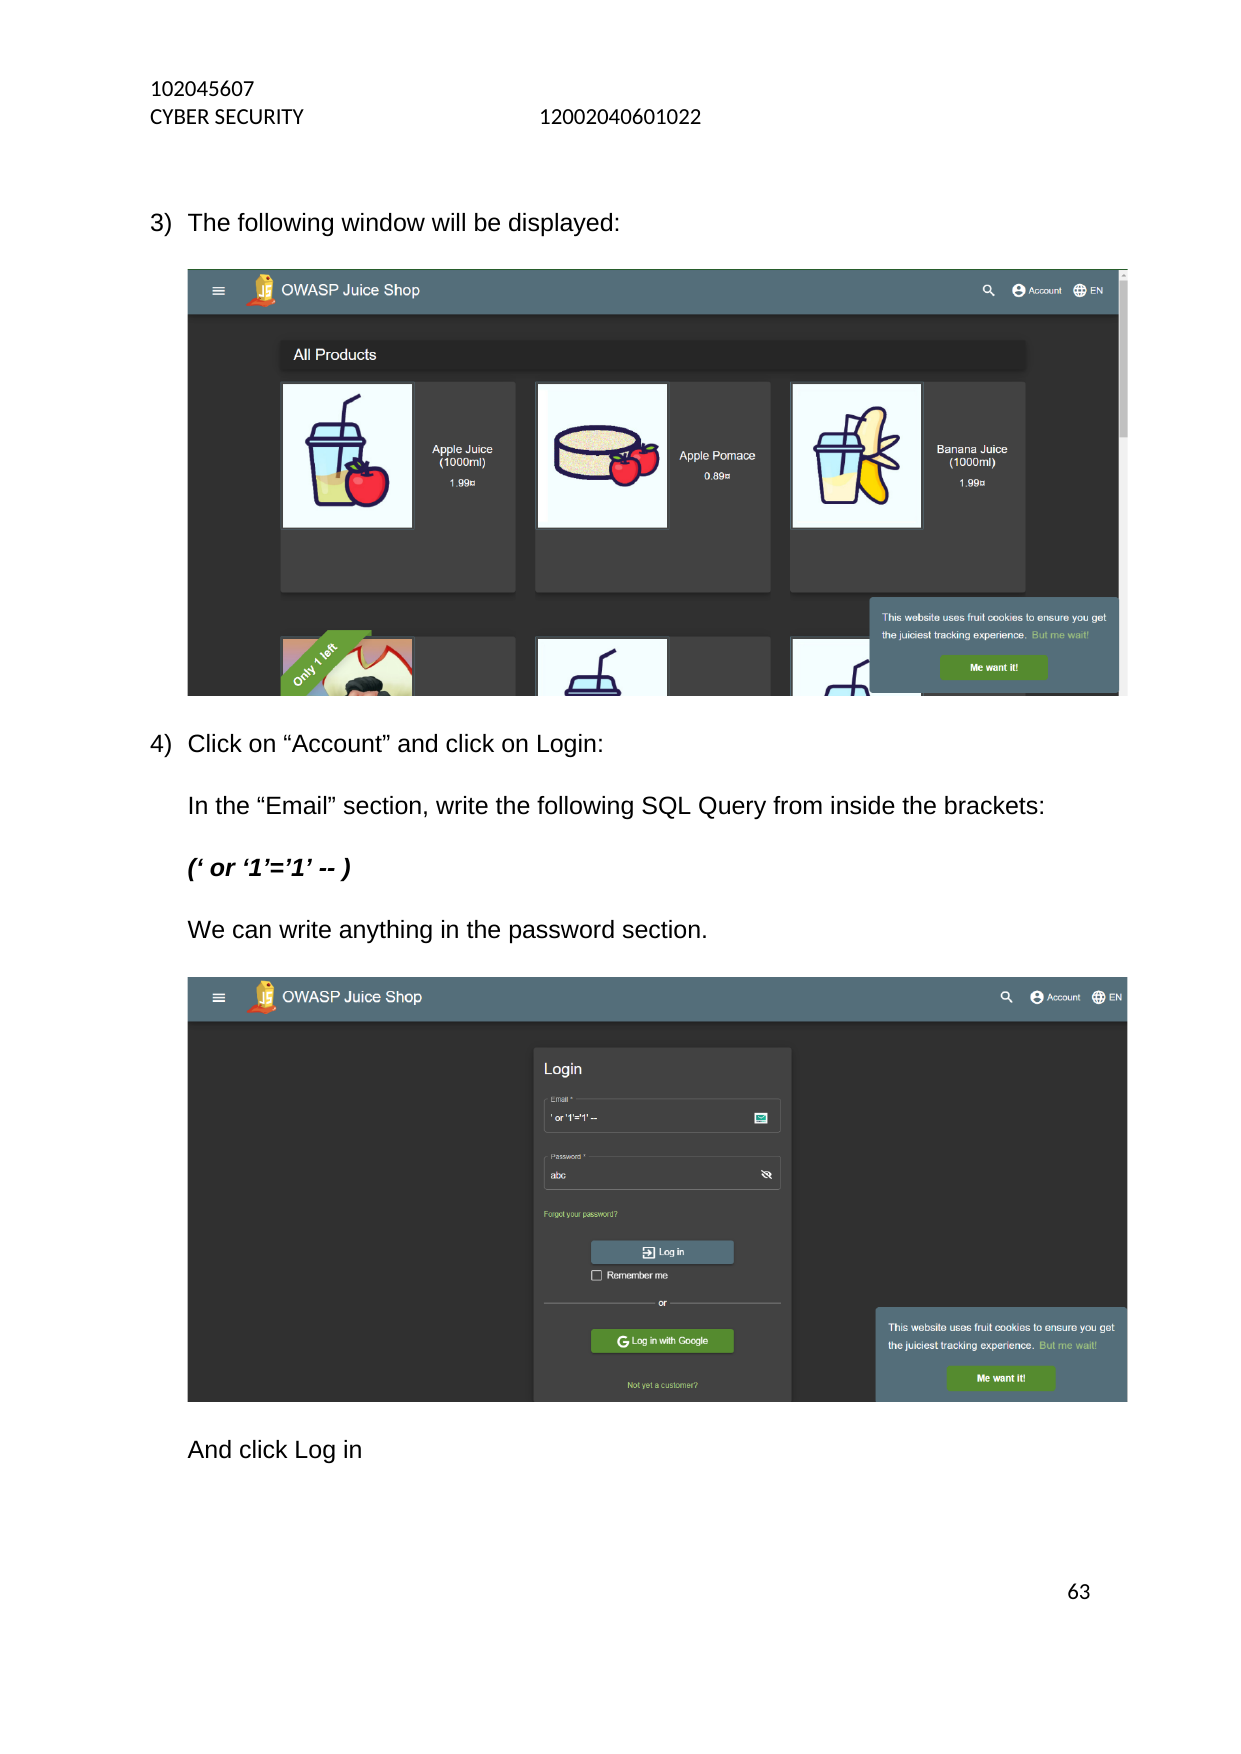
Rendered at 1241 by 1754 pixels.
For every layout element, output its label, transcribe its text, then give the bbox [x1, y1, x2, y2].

picture [187, 977, 1128, 1402]
list In the “Email” section, write the following SQL Query from inside the brackets: [187, 791, 1090, 819]
list The following window will be displayed: [150, 208, 1090, 236]
picture [187, 269, 1128, 696]
list Click on “Account” and click on Login: [150, 729, 1090, 758]
list (‘ or ‘1’=’1’ -- ) [187, 853, 1090, 882]
list We can write anything in the password section. [187, 915, 1090, 944]
list And click Log in [187, 1435, 1090, 1464]
